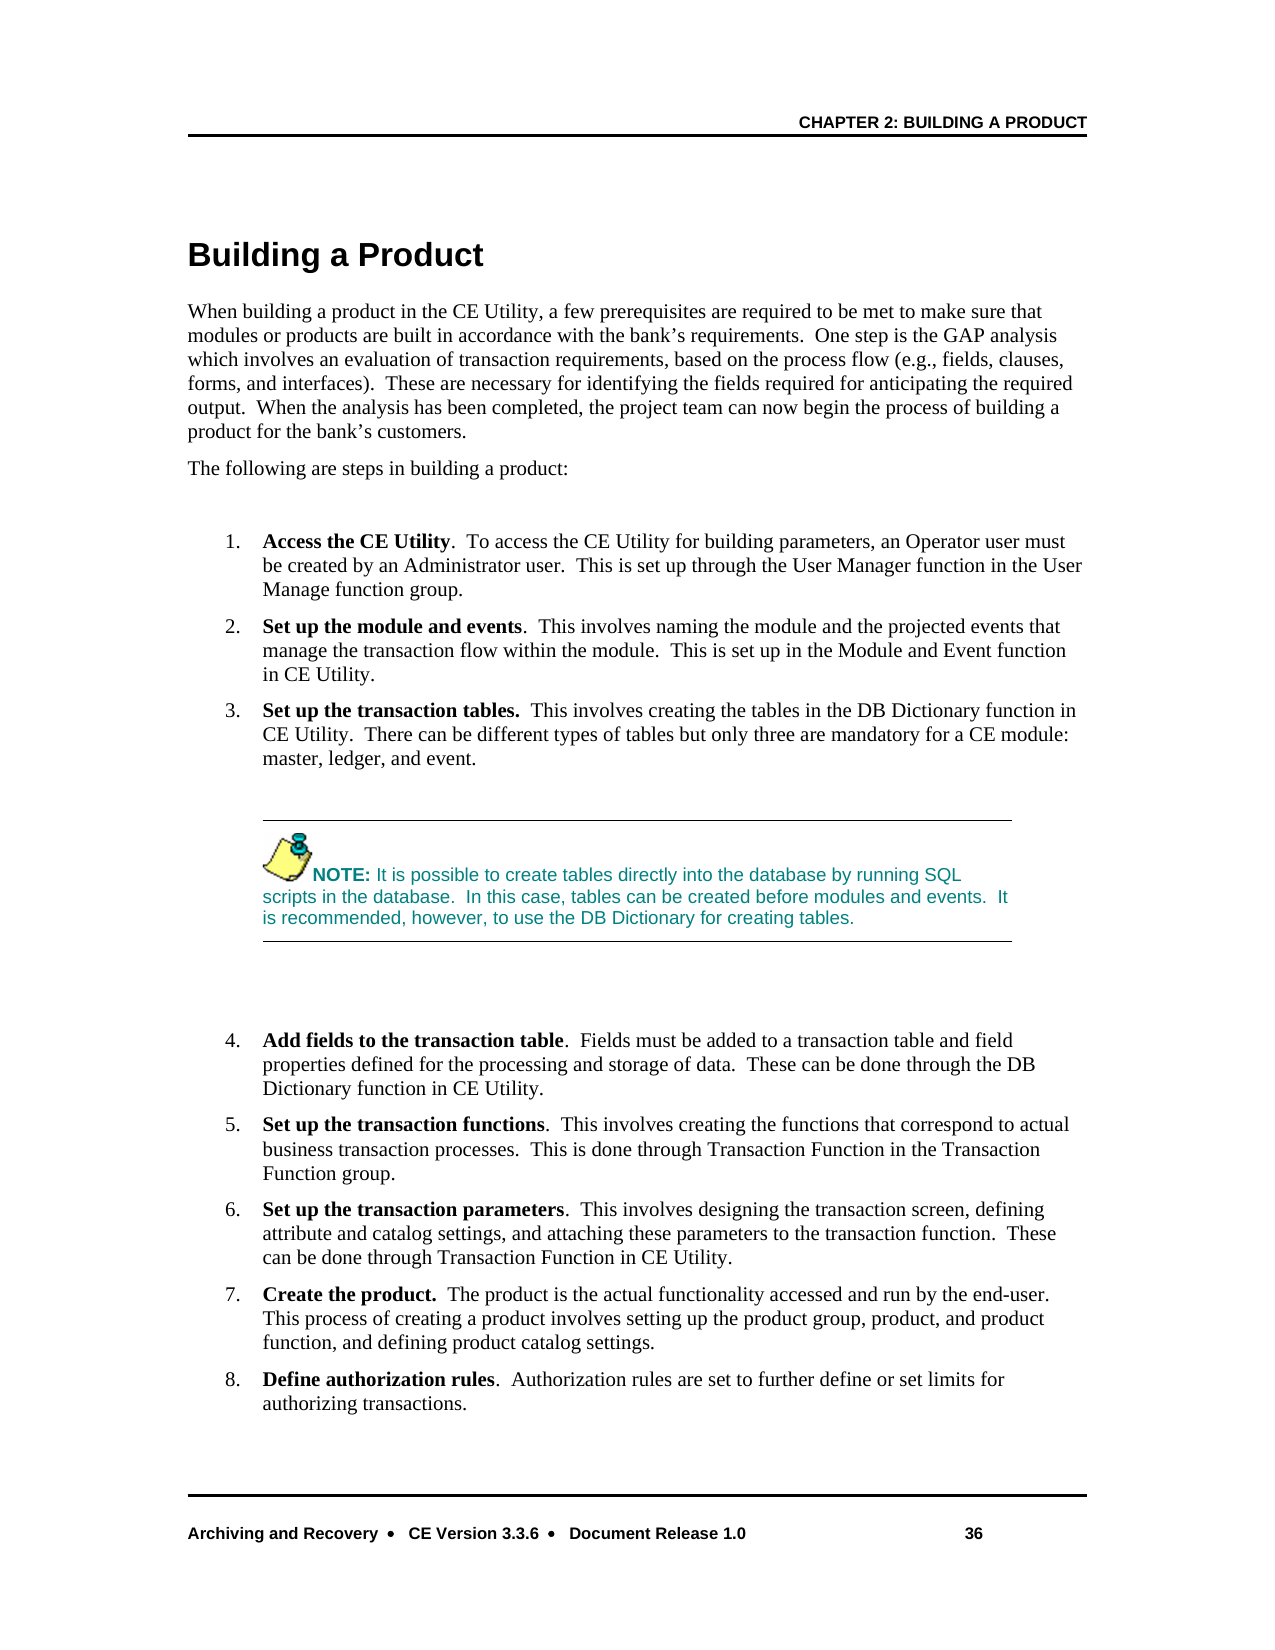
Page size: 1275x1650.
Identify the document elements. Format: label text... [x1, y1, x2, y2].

picture [262, 833, 313, 882]
list Define authorization rules. Authorization rules are set to further define or set limits for authorizing transactions. [225, 1366, 1087, 1414]
list Create the product. The product is the actual functionality accessed and run by the end-user. This process of creating a product involves setting up the product group, product, and product function, and defining product catalog settings. [225, 1282, 1087, 1354]
list Access the CE Utility. To access the CE Utility for building parameters, an Operator user must be created by an Administrator user. This is set up through the User Manager function in the User Manage function group. [225, 529, 1087, 601]
text When building a product in the CE Utility, a few prerequisites are required to be met to make sure that modules or products are built in accordance with the bank’s requirements. One step is the GAP analysis which involves an evaluation of transaction requirements, based on the process flow (e.g., fields, clauses, forms, and interfaces). These are necessary for identifying the fields required for anticipating the required output. When the analysis has been completed, the project team can now begin the process of building a product for the bank’s customers. [187, 299, 1087, 443]
list Add fields to the transaction table. Fields must be added to a transaction table and field properties defined for the processing and storage of data. These can be done through the DB Dictionary function in CE Utility. [225, 1028, 1087, 1100]
text The following are steps in building a product: [187, 456, 1087, 480]
text NOTE: It is possible to create tables directly into the database by running SQL scripts in the database. In this case, tables can be created before modules and events. It is recommended, however, to use the DB Dictionary for creating tables. [262, 821, 1012, 942]
list Set up the transaction tables. This involves creating the tables in the DB Dictionary function in CE Utility. There can be different types of tables but only three are mandatory for a CE module: master, ledger, and event. [225, 698, 1087, 770]
text Building a Product [187, 235, 1087, 274]
list Set up the transaction parameters. This involves designing the transaction screen, defining attribute and catalog settings, and attaching these parameters to the transaction function. These can be done through Transaction Function in CE Utility. [225, 1197, 1087, 1269]
list Set up the module and events. This involves naming the module and the projected events that manage the transaction flow within the module. This is set up in the Module and Event function in CE Utility. [225, 613, 1087, 686]
list Set up the transaction functions. This involves creating the functions that correspond to actual business transaction processes. This is done through Transaction Function in the Transaction Function group. [225, 1112, 1087, 1184]
